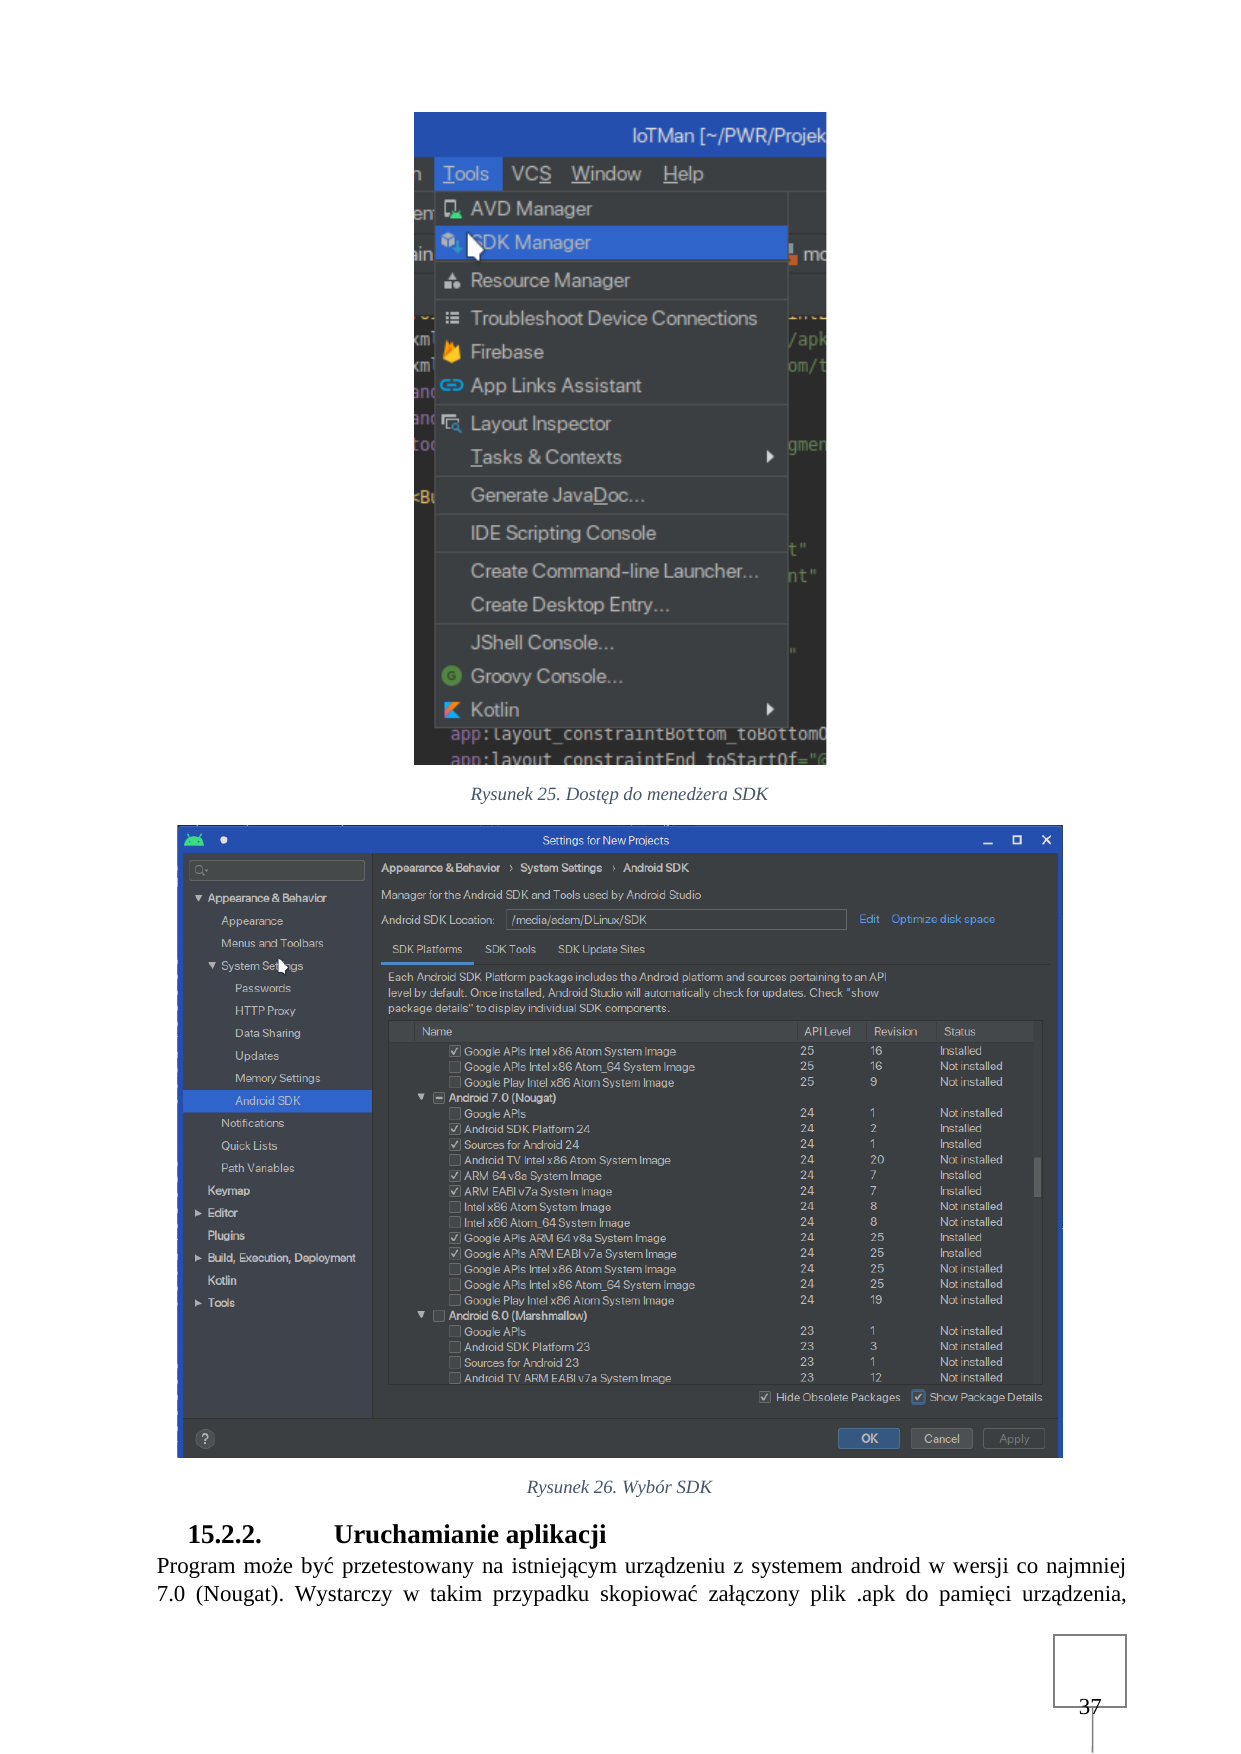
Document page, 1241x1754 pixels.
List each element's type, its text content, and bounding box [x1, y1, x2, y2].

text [157, 1552, 1128, 1607]
subtitle Uruchamianie aplikacji [187, 1518, 1128, 1550]
picture [414, 112, 827, 765]
text Rysunek 26. Wybór SDK [112, 1476, 1128, 1498]
text Rysunek 25. Dostęp do menedżera SDK [112, 783, 1128, 805]
picture [177, 825, 1063, 1458]
